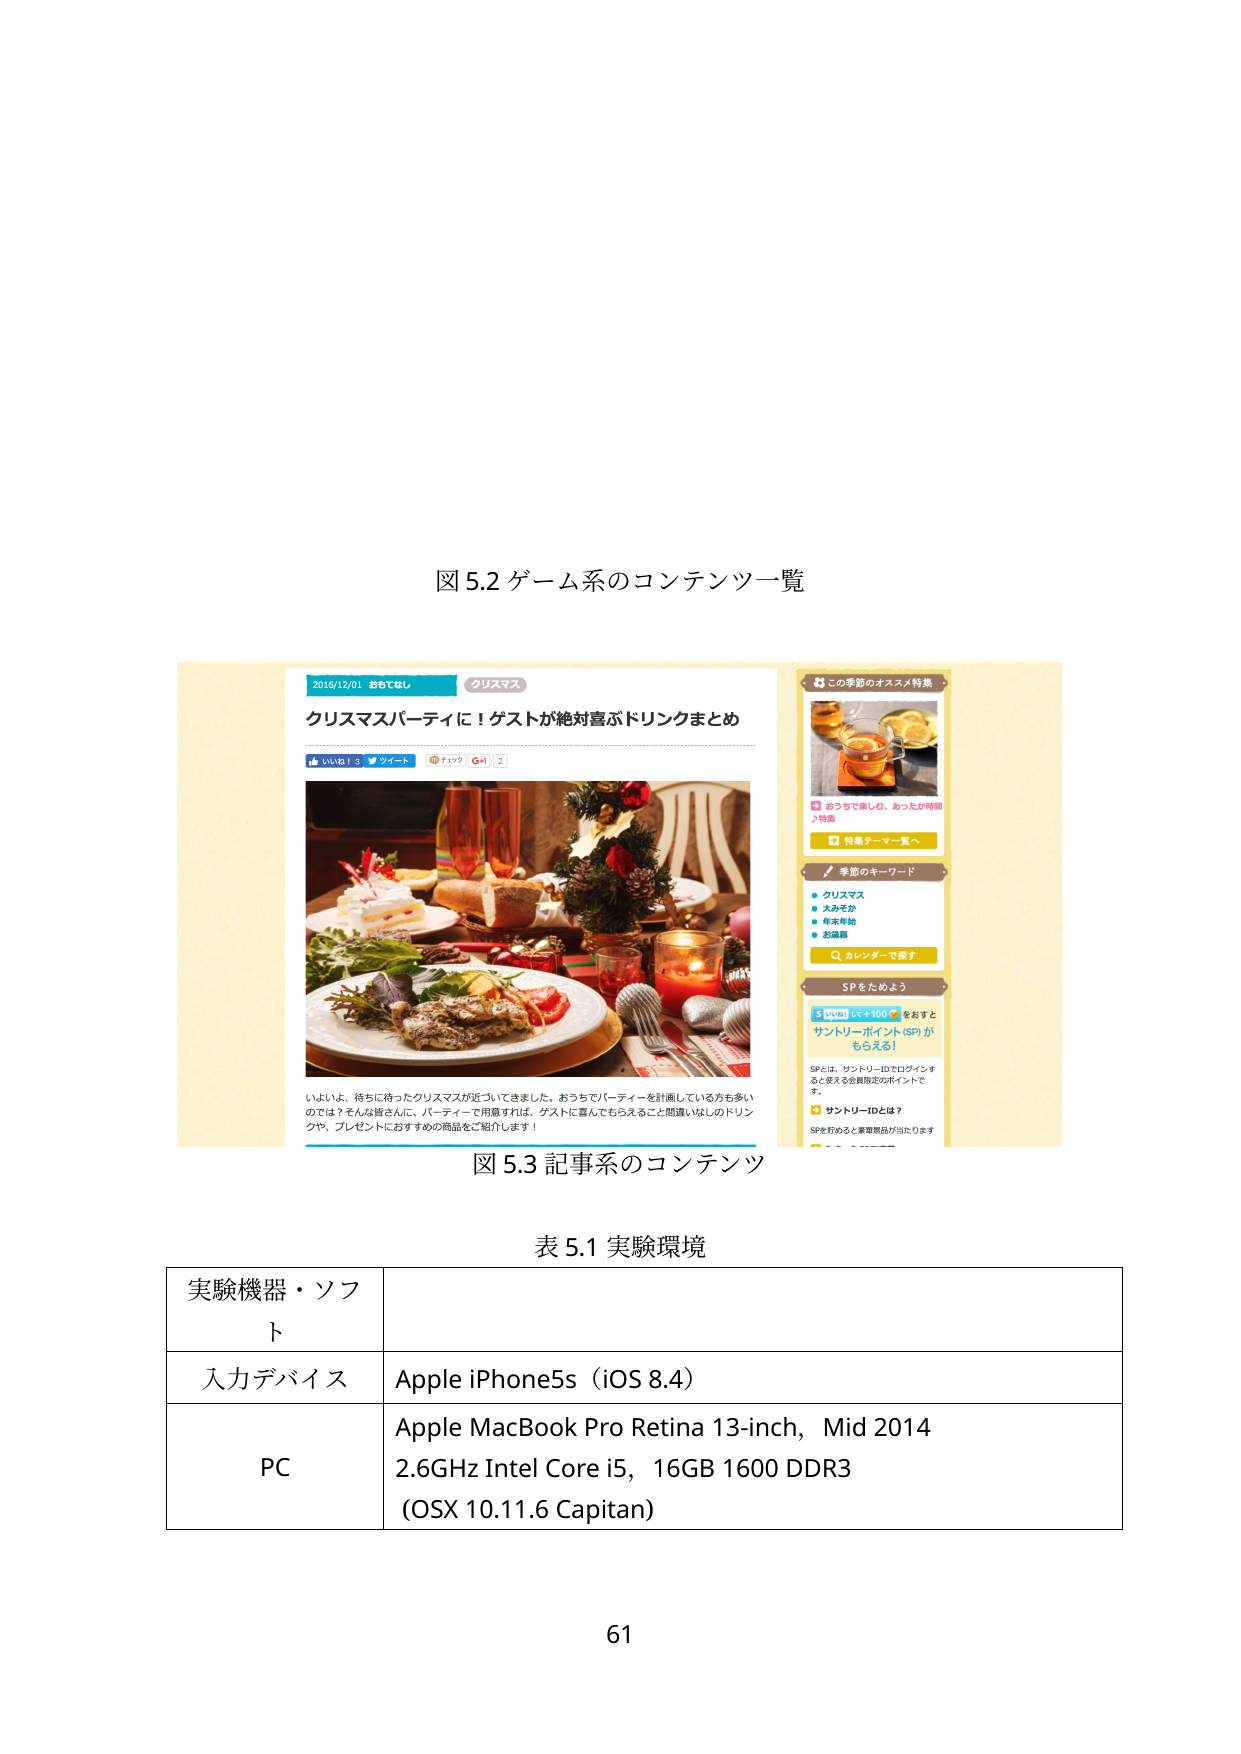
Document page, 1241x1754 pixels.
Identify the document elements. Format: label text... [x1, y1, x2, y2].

table_cell Apple MacBook Pro Retina 13-inch，Mid 2014 2.6GHz Intel Core i5，16GB 1600 DDR3 (OSX 10.11.6 Capitan) [384, 1404, 1122, 1529]
table_cell PC [167, 1404, 383, 1529]
picture [177, 662, 1063, 1142]
text 図5.3 記事系のコンテンツ [177, 1142, 1063, 1183]
table_cell Apple iPhone5s（iOS 8.4） [384, 1352, 1122, 1403]
table_header [384, 1268, 1122, 1351]
text 図5.2 ゲーム系のコンテンツ一覧 [177, 558, 1063, 600]
table_header 実験機器・ソフト [167, 1268, 383, 1351]
table_cell 入力デバイス [167, 1352, 383, 1403]
text 表5.1 実験環境 [177, 1225, 1063, 1267]
